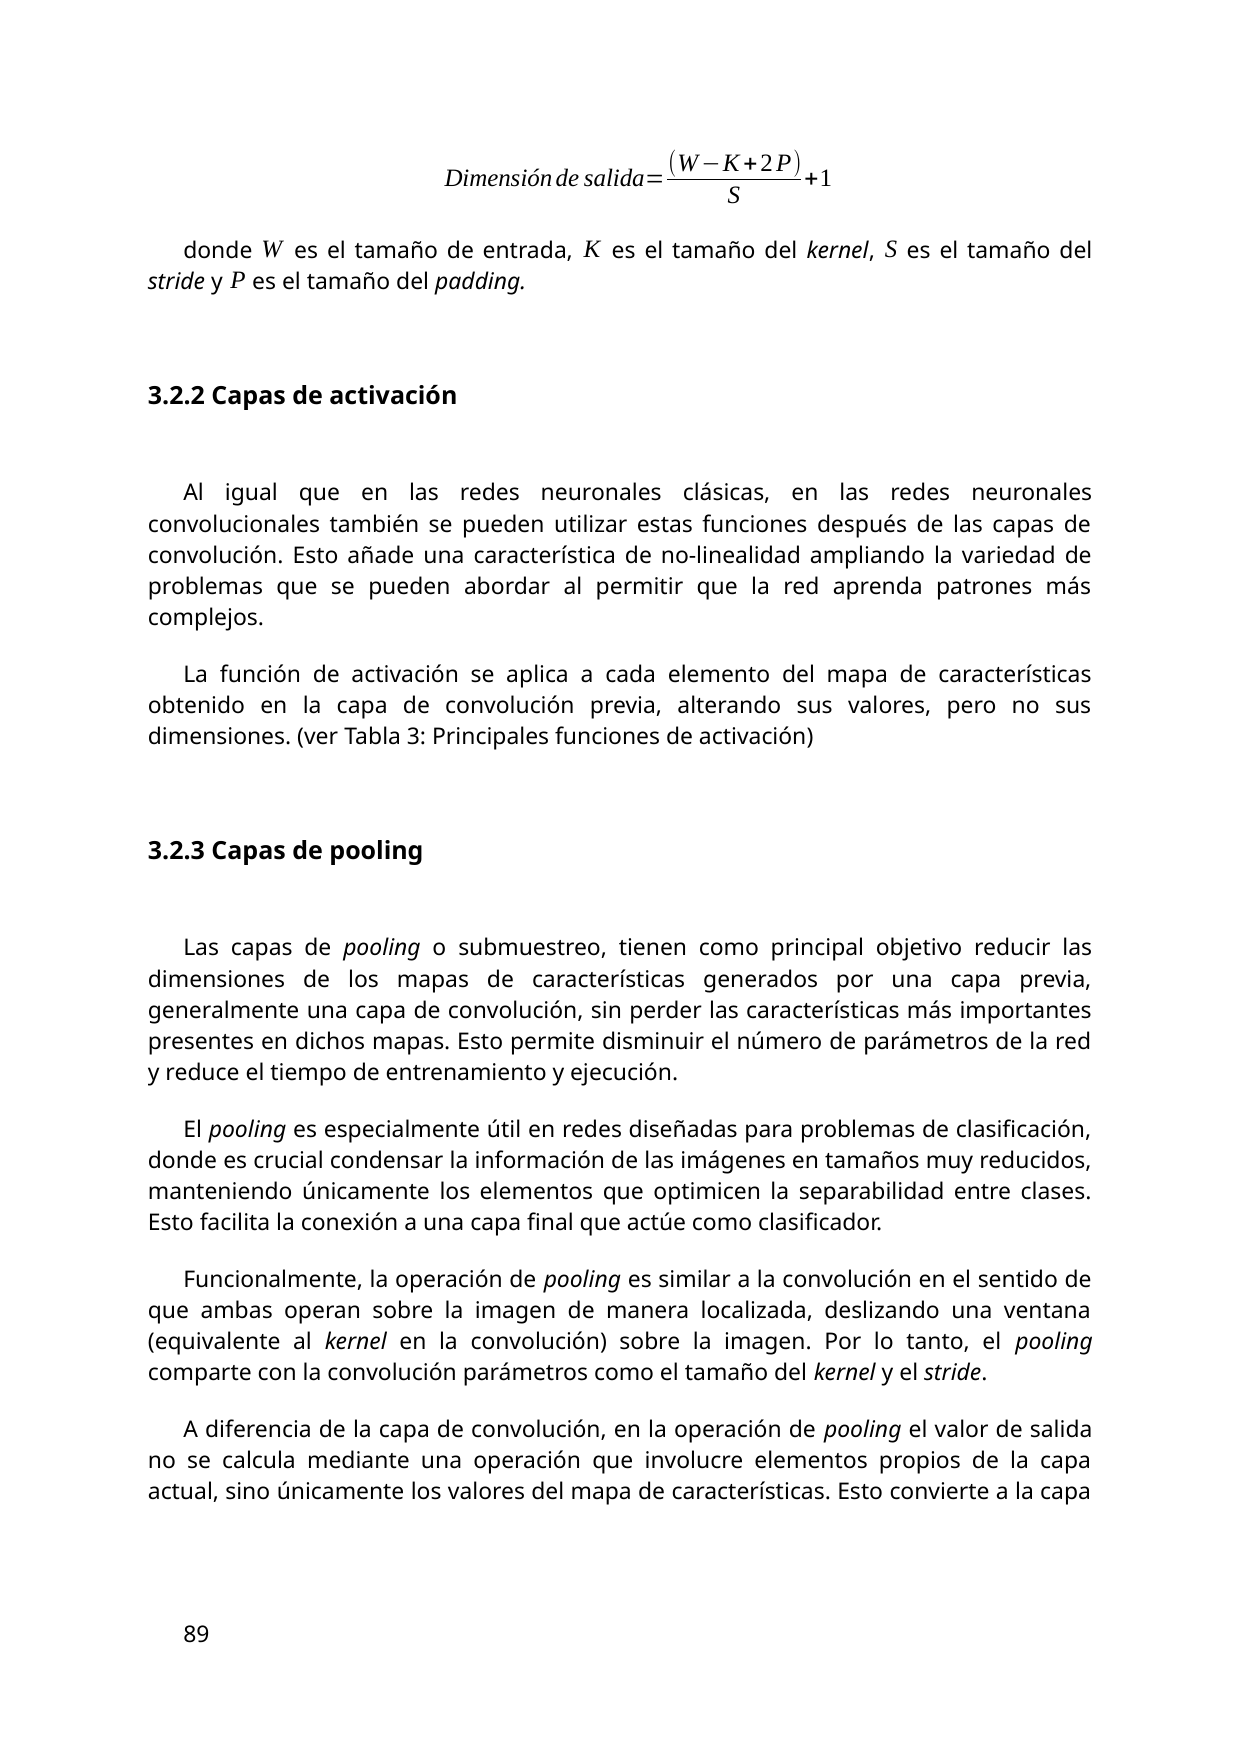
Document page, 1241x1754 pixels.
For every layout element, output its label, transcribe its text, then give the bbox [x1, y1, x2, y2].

text donde es el tamaño de entrada, es el tamaño del kernel, es el tamaño del stride y es el tamaño del padding. [148, 234, 1092, 296]
text Las capas de pooling o submuestreo, tienen como principal objetivo reducir las dimensiones de los mapas de características generados por una capa previa, generalmente una capa de convolución, sin perder las características más importantes presentes en dichos mapas. Esto permite disminuir el número de parámetros de la red y reduce el tiempo de entrenamiento y ejecución. [148, 931, 1092, 1087]
text El pooling es especialmente útil en redes diseñadas para problemas de clasificación, donde es crucial condensar la información de las imágenes en tamaños muy reducidos, manteniendo únicamente los elementos que optimicen la separabilidad entre clases. Esto facilita la conexión a una capa final que actúe como clasificador. [148, 1112, 1092, 1237]
subtitle 3.2.3 Capas de pooling [148, 833, 1092, 867]
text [148, 1412, 1092, 1506]
text Funcionalmente, la operación de pooling es similar a la convolución en el sentido de que ambas operan sobre la imagen de manera localizada, deslizando una ventana (equivalente al kernel en la convolución) sobre la imagen. Por lo tanto, el pooling comparte con la convolución parámetros como el tamaño del kernel y el stride. [148, 1262, 1092, 1387]
subtitle 3.2.2 Capas de activación [148, 378, 1092, 412]
text La función de activación se aplica a cada elemento del mapa de características obtenido en la capa de convolución previa, alterando sus valores, pero no sus dimensiones. (ver Tabla 3: Principales funciones de activación) [148, 658, 1092, 751]
text Al igual que en las redes neuronales clásicas, en las redes neuronales convolucionales también se pueden utilizar estas funciones después de las capas de convolución. Esto añade una característica de no-linealidad ampliando la variedad de problemas que se pueden abordar al permitir que la red aprenda patrones más complejos. [148, 476, 1092, 633]
